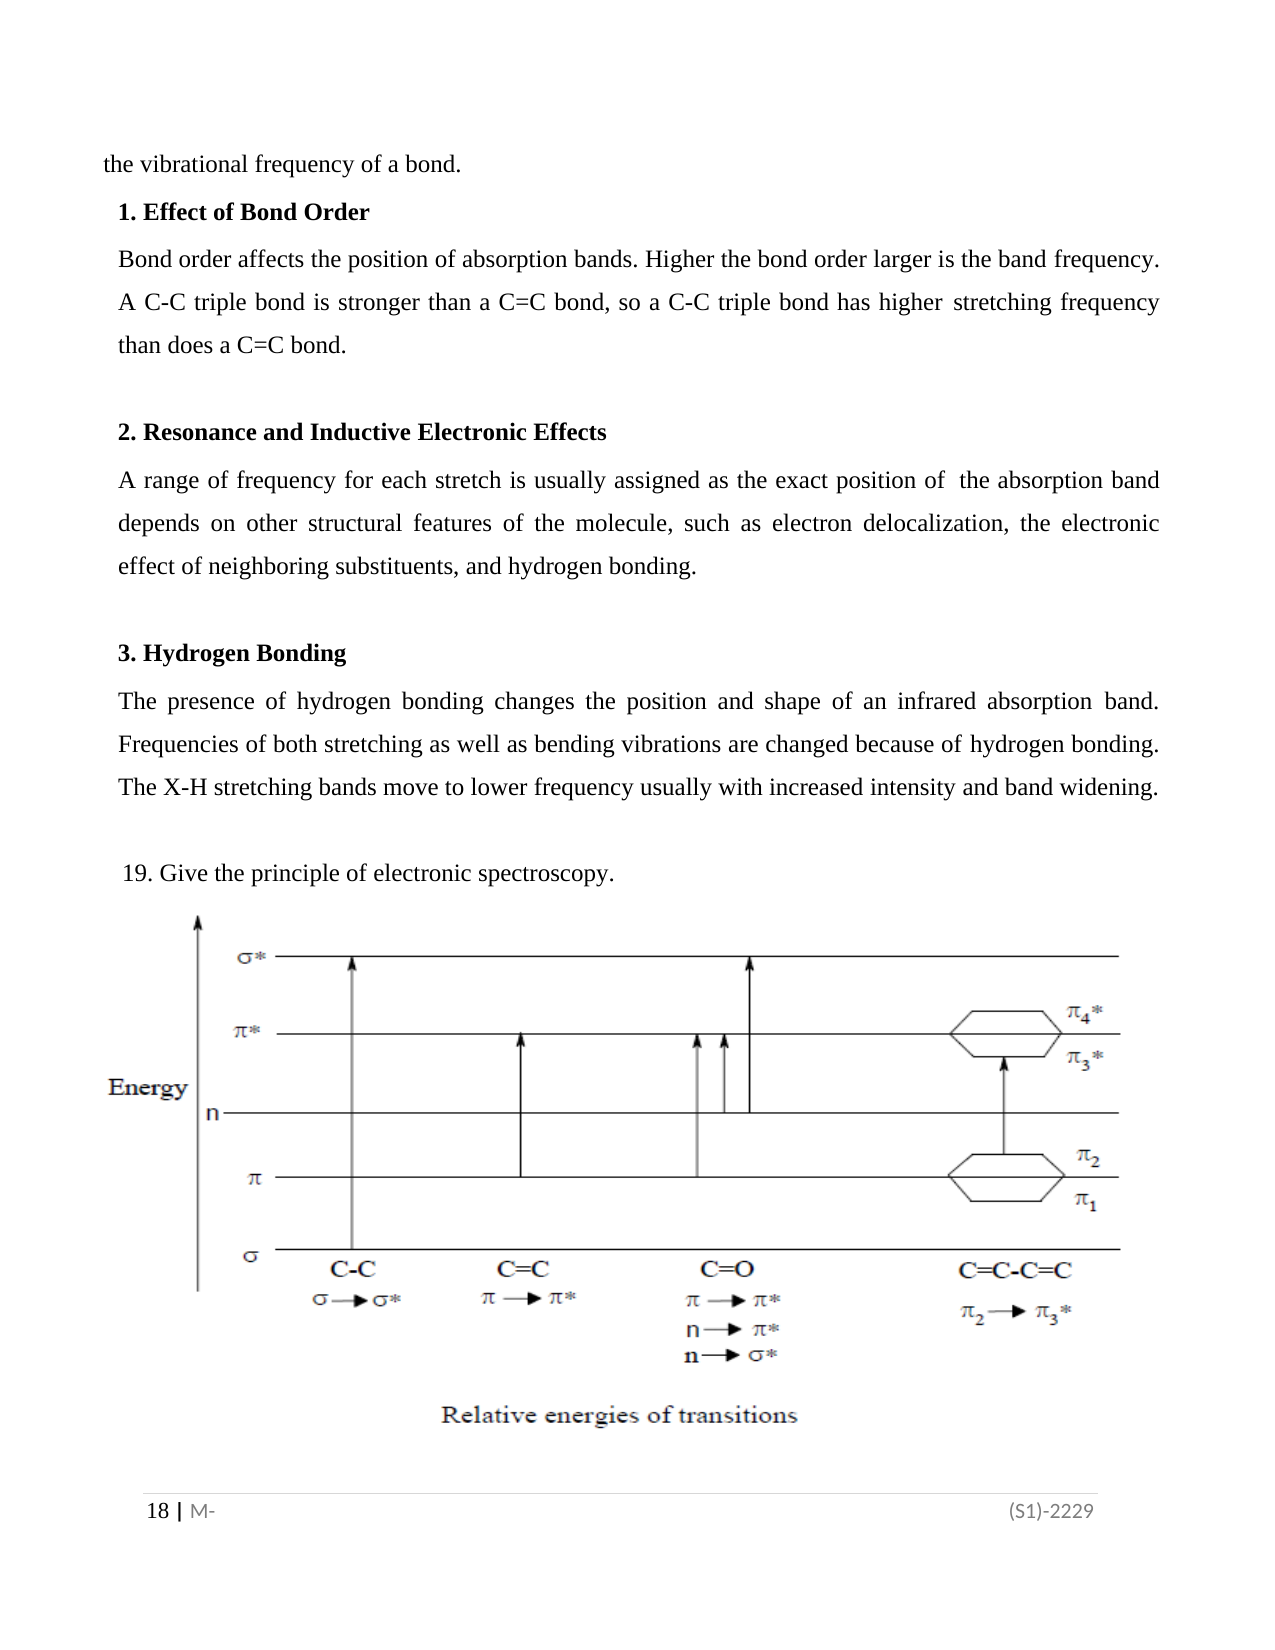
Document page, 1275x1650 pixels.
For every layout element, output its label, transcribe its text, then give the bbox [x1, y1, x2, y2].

text The presence of hydrogen bonding changes the position and shape of an infrared absorption band. Frequencies of both stretching as well as bending vibrations are changed because of hydrogen bonding. The X-H stretching bands move to lower frequency usually with increased intensity and band widening. [118, 686, 1159, 801]
list Give the principle of electronic spectroscopy. [122, 858, 1120, 887]
subtitle Resonance and Inductive Electronic Effects [118, 417, 1194, 446]
text A range of frequency for each stretch is usually assigned as the exact position of the absorption band depends on other structural features of the molecule, such as electron delocalization, the electronic effect of neighboring substituents, and hydrogen bonding. [118, 465, 1160, 580]
text Bond order affects the position of absorption bands. Higher the bond order larger is the band frequency. A C-C triple bond is stronger than a C=C bond, so a C-C triple bond has higher stretching frequency than does a C=C bond. [118, 244, 1160, 359]
subtitle Hydrogen Bonding [118, 638, 1194, 667]
subtitle Effect of Bond Order [118, 197, 1194, 226]
text the vibrational frequency of a bond. [103, 149, 1194, 178]
